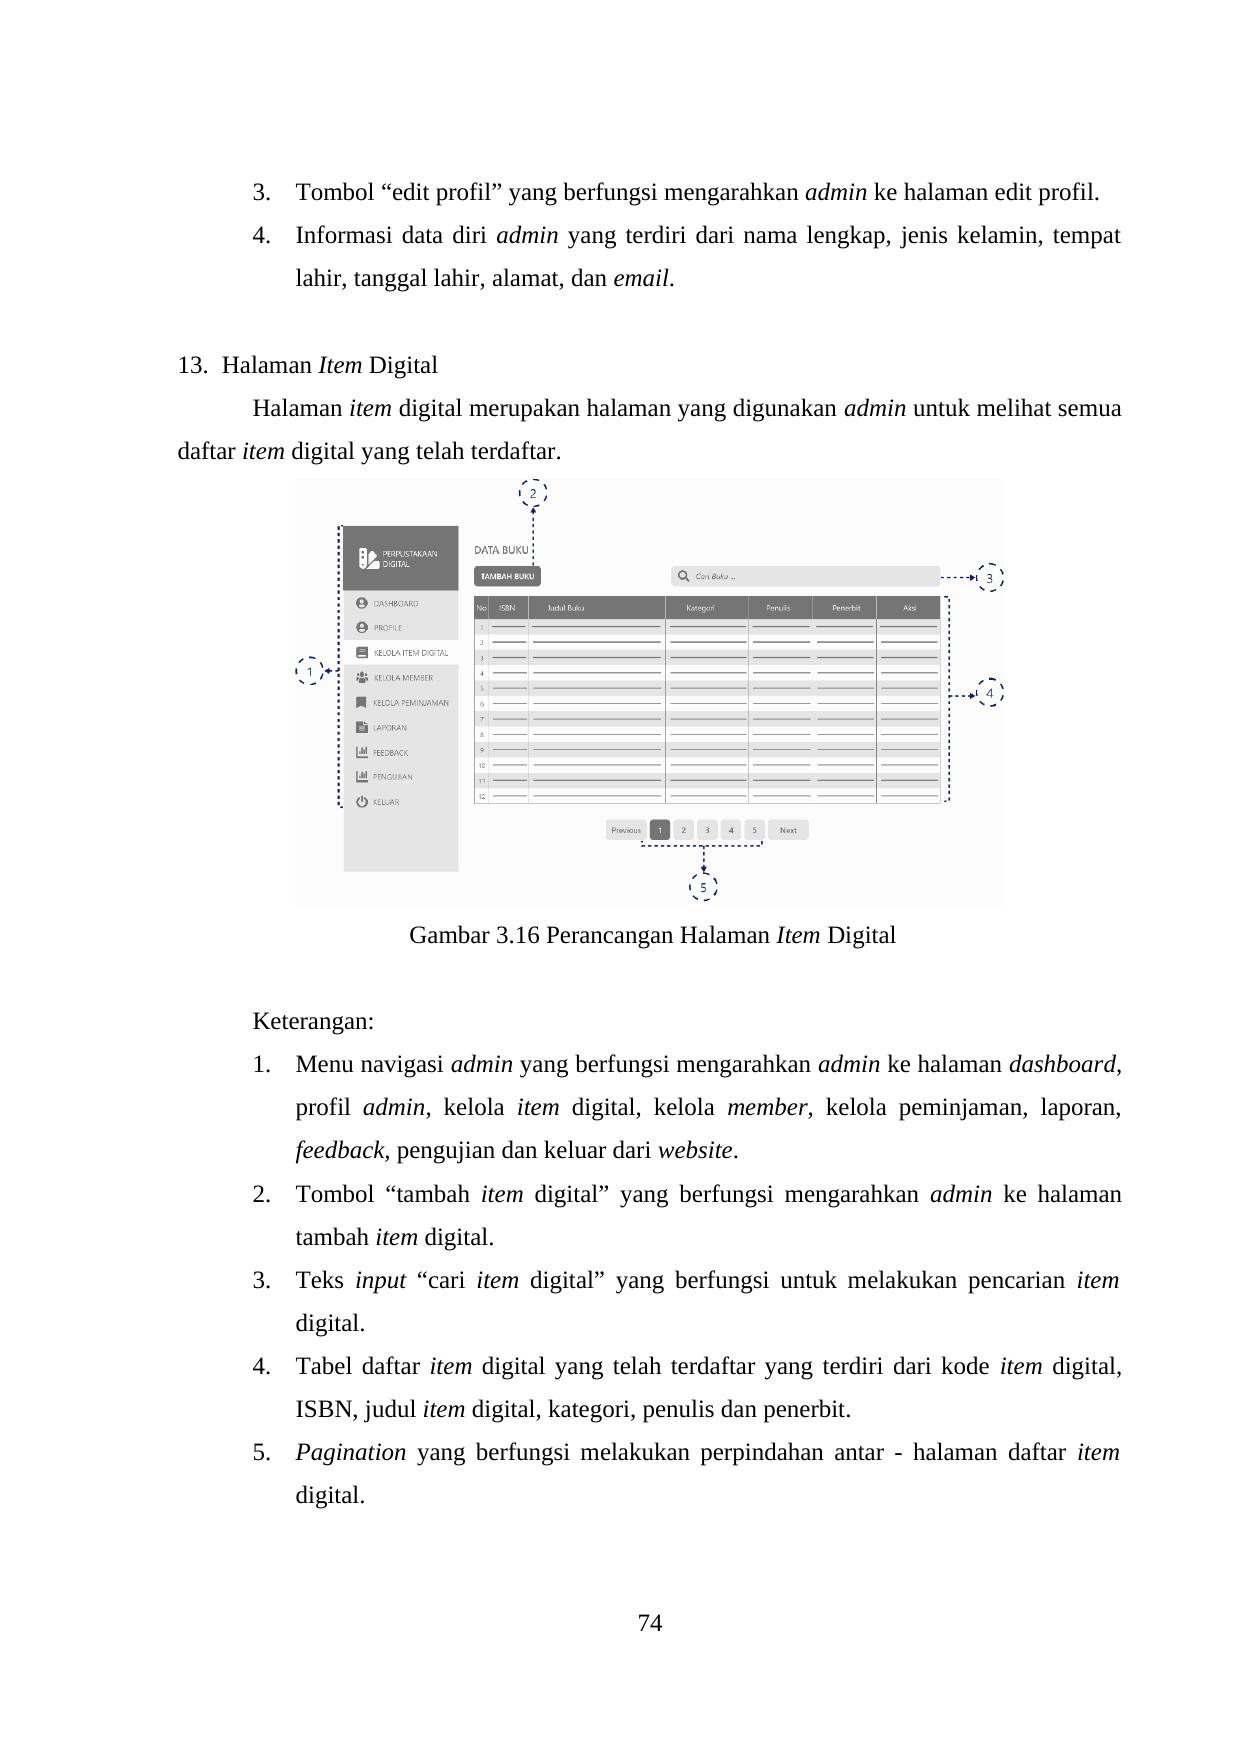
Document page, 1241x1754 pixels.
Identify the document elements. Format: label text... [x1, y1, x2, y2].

list Tombol “edit profil” yang berfungsi mengarahkan admin ke halaman edit profil. [252, 177, 1122, 206]
list Informasi data diri admin yang terdiri dari nama lengkap, jenis kelamin, tempat lahir, tanggal lahir, alamat, dan email. [252, 220, 1122, 292]
list Menu navigasi admin yang berfungsi mengarahkan admin ke halaman dashboard, profil admin, kelola item digital, kelola member, kelola peminjaman, laporan, feedback, pengujian dan keluar dari website. [252, 1049, 1122, 1164]
text Keterangan: [177, 1006, 1122, 1035]
text Halaman item digital merupakan halaman yang digunakan admin untuk melihat semua daftar item digital yang telah terdaftar. [177, 393, 1122, 465]
list Halaman Item Digital [177, 350, 1122, 378]
text Gambar 3.16 Perancangan Halaman Item Digital [177, 920, 1122, 949]
list Pagination yang berfungsi melakukan perpindahan antar - halaman daftar item digital. [252, 1437, 1122, 1509]
list Tabel daftar item digital yang telah terdaftar yang terdiri dari kode item digital, ISBN, judul item digital, kategori, penulis dan penerbit. [252, 1351, 1122, 1423]
list Tombol “tambah item digital” yang berfungsi mengarahkan admin ke halaman tambah item digital. [252, 1179, 1122, 1251]
picture [295, 479, 1004, 906]
list Teks input “cari item digital” yang berfungsi untuk melakukan pencarian item digital. [252, 1265, 1122, 1337]
